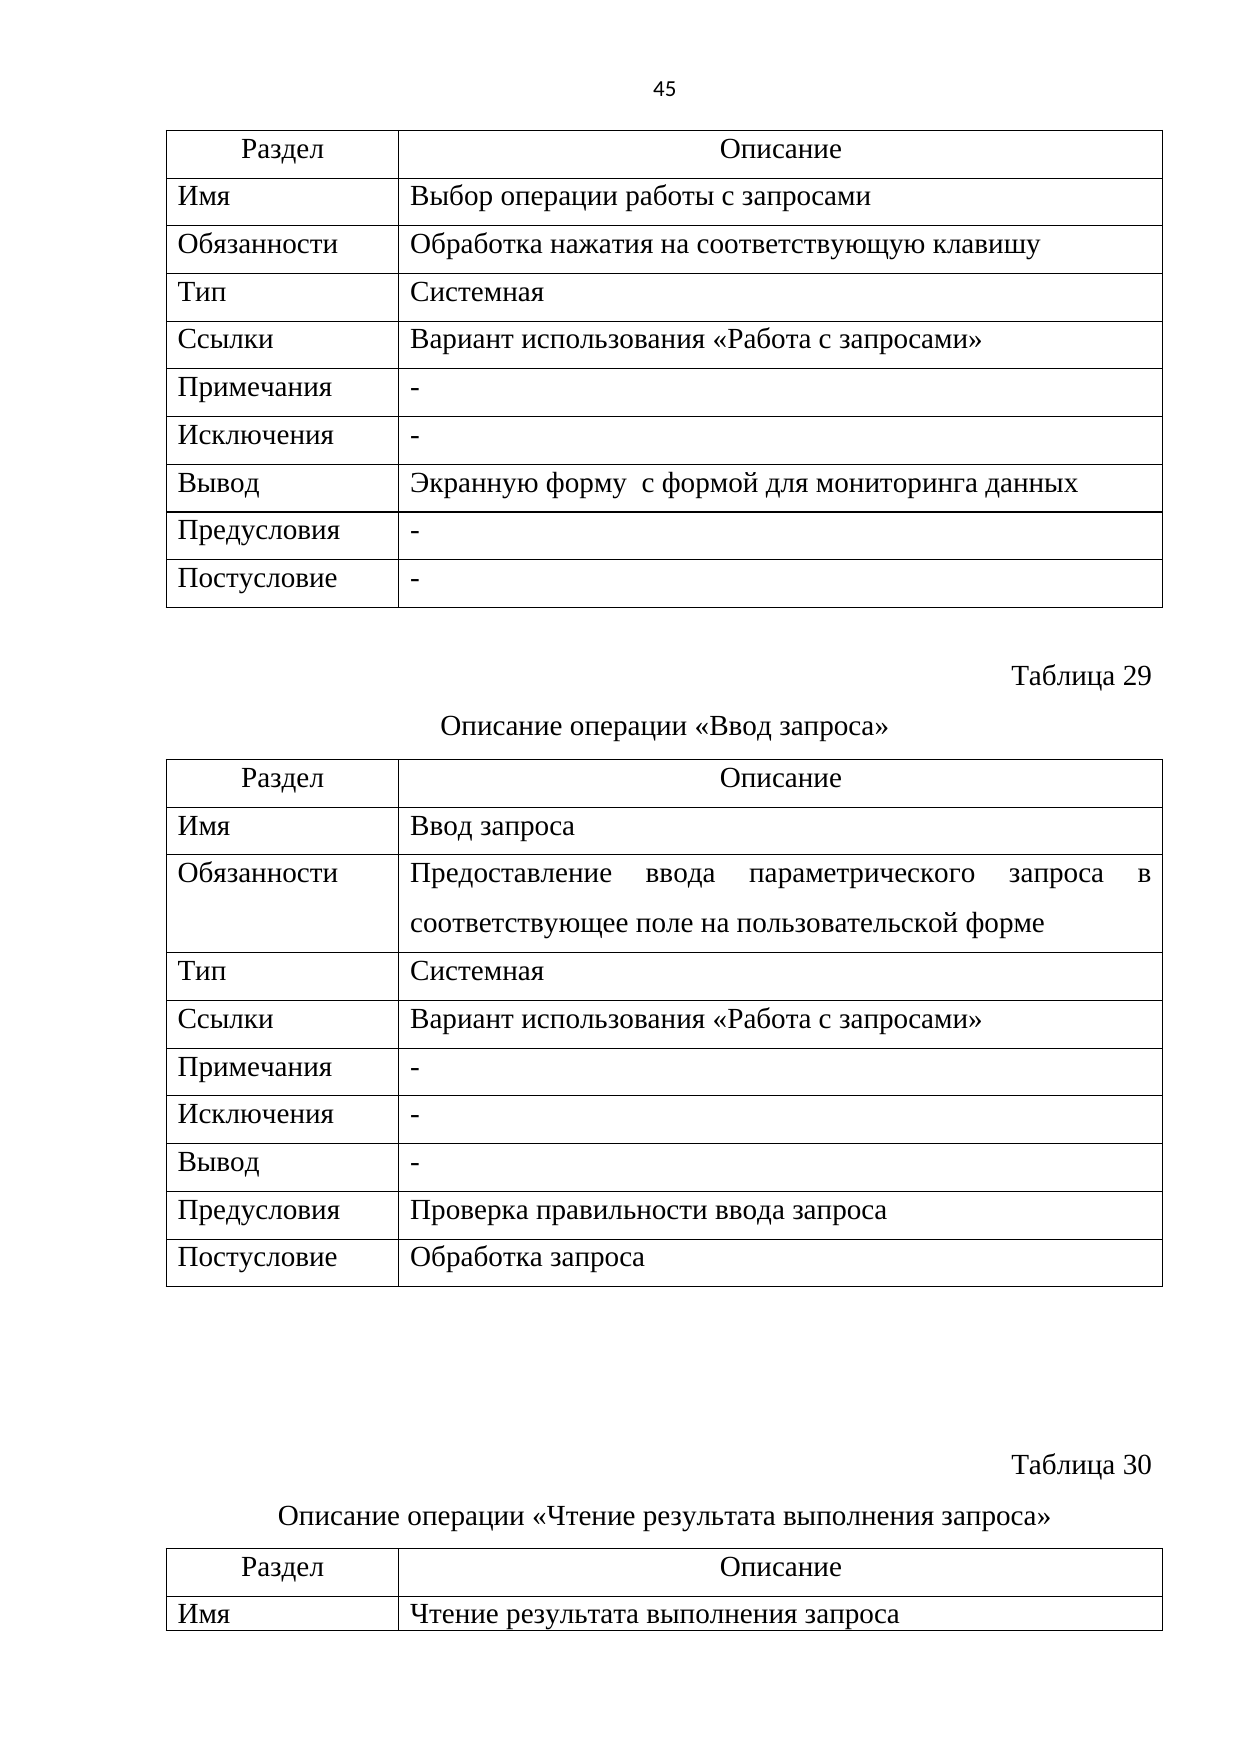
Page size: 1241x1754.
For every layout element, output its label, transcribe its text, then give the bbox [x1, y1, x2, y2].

table_cell Имя [167, 179, 398, 225]
table_cell - [399, 369, 1162, 416]
text Таблица 30 [177, 1447, 1152, 1481]
table_cell Вывод [167, 465, 398, 511]
text Таблица 29 [177, 658, 1152, 692]
table_cell - [399, 1049, 1162, 1095]
table_cell Имя [167, 1597, 398, 1630]
table_cell Обязанности [167, 855, 398, 952]
table_cell Исключения [167, 1096, 398, 1143]
table_cell Вариант использования «Работа с запросами» [399, 1001, 1162, 1048]
table_cell Исключения [167, 417, 398, 464]
table_cell Тип [167, 274, 398, 321]
table_cell Проверка правильности ввода запроса [399, 1192, 1162, 1238]
table_cell Предусловия [167, 513, 398, 559]
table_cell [399, 1597, 1162, 1630]
table_cell - [399, 417, 1162, 464]
table_cell Имя [167, 808, 398, 854]
table_cell Ссылки [167, 322, 398, 368]
table_cell Обработка нажатия на соответствующую клавишу [399, 226, 1162, 273]
table_cell Системная [399, 274, 1162, 321]
table_cell - [399, 513, 1162, 559]
table_cell Выбор операции работы с запросами [399, 179, 1162, 225]
table_header Описание [399, 760, 1162, 807]
table_cell Предусловия [167, 1192, 398, 1238]
table_cell Обработка запроса [399, 1240, 1162, 1286]
text Описание операции «Чтение результата выполнения запроса» [177, 1498, 1152, 1531]
table_cell Экранную форму с формой для мониторинга данных [399, 465, 1162, 511]
table_cell Постусловие [167, 560, 398, 607]
table_header Раздел [167, 760, 398, 807]
table_header Раздел [167, 131, 398, 177]
table_cell Ссылки [167, 1001, 398, 1048]
table_header Раздел [167, 1549, 398, 1596]
table_cell Обязанности [167, 226, 398, 273]
table_cell Постусловие [167, 1240, 398, 1286]
table_cell - [399, 560, 1162, 607]
table_cell Системная [399, 953, 1162, 1000]
table_cell Примечания [167, 369, 398, 416]
table_cell Примечания [167, 1049, 398, 1095]
table_cell - [399, 1096, 1162, 1143]
table_cell Предоставление ввода параметрического запроса в соответствующее поле на пользовательской форме [399, 855, 1162, 952]
table_header Описание [399, 131, 1162, 177]
table_cell Ввод запроса [399, 808, 1162, 854]
text Описание операции «Ввод запроса» [177, 708, 1152, 742]
table_cell Вариант использования «Работа с запросами» [399, 322, 1162, 368]
table_cell - [399, 1144, 1162, 1191]
table_header Описание [399, 1549, 1162, 1596]
table_cell Вывод [167, 1144, 398, 1191]
table_cell Тип [167, 953, 398, 1000]
